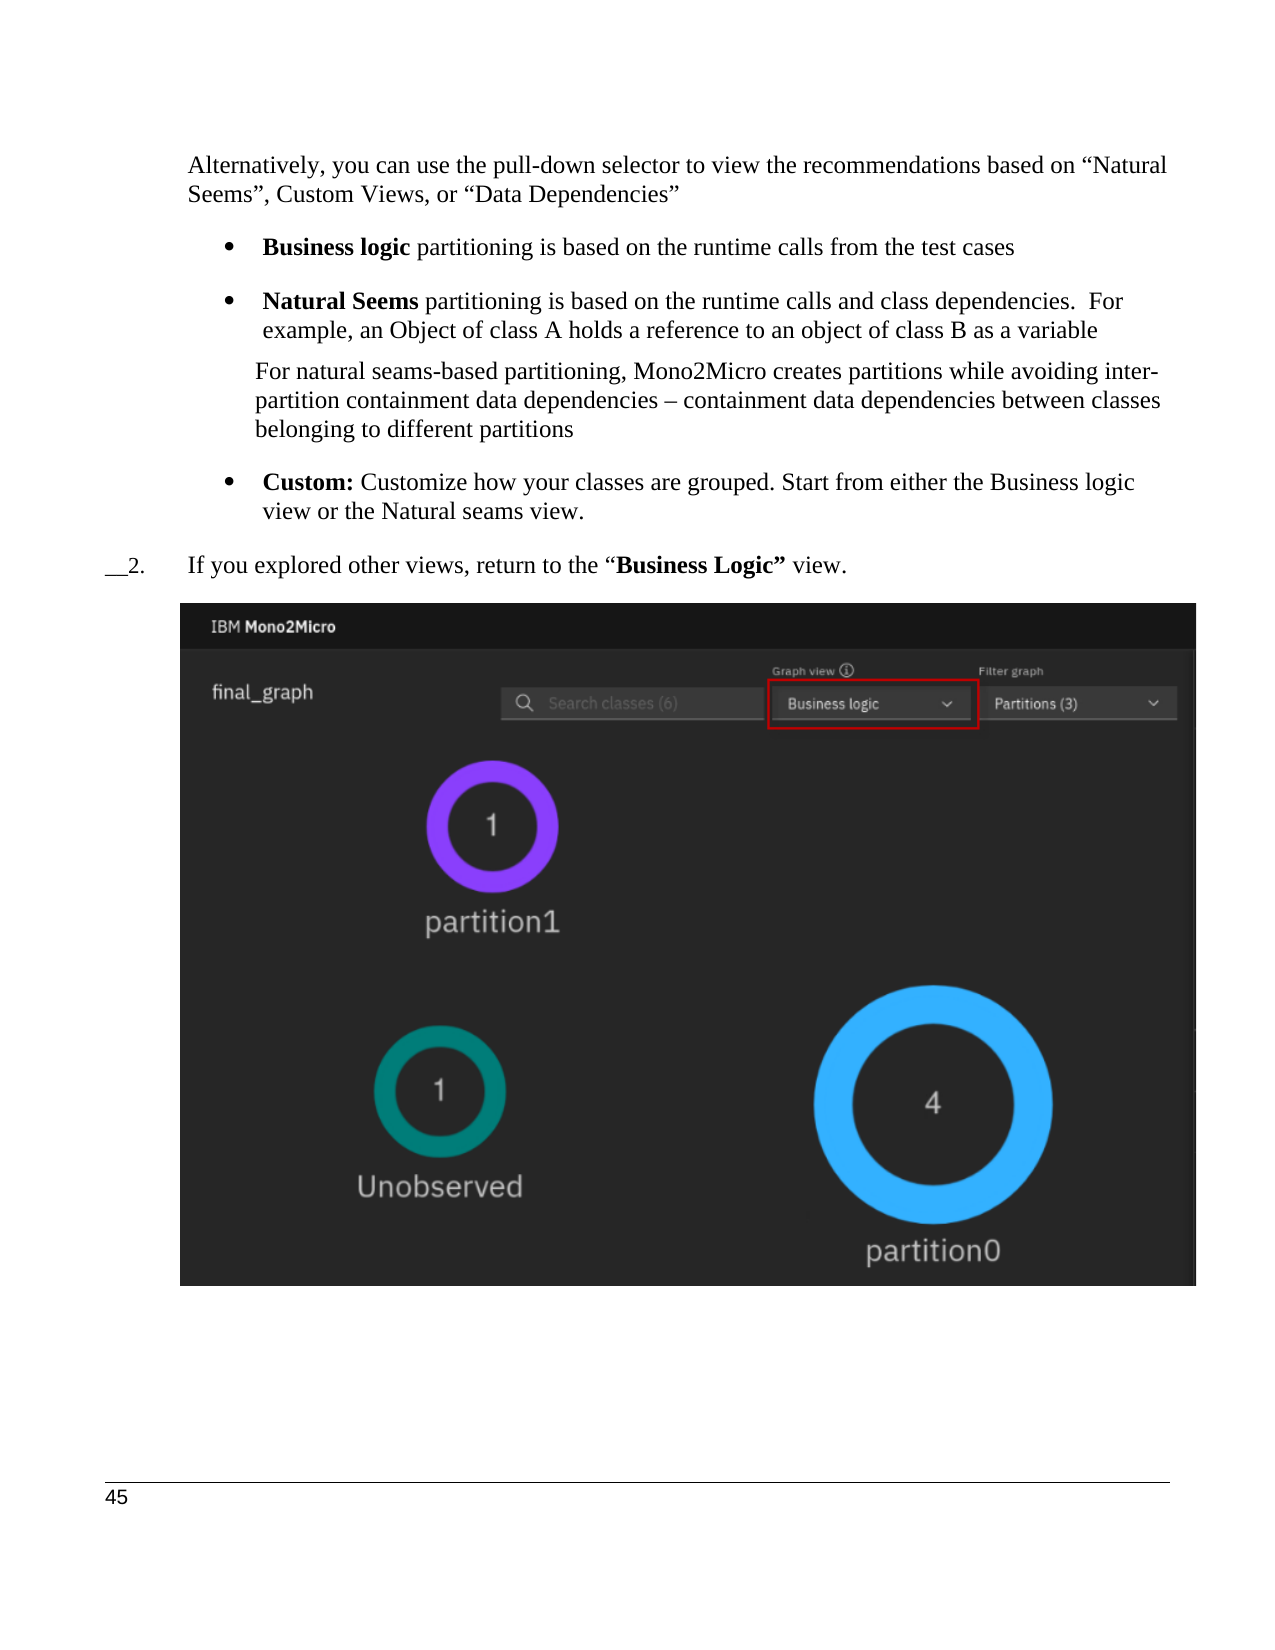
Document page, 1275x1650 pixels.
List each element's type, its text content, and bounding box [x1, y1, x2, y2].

list Custom: Customize how your classes are grouped. Start from either the Business logic view or the Natural seams view. [225, 467, 1170, 525]
text For natural seams-based partitioning, Mono2Micro creates partitions while avoiding inter-partition containment data dependencies – containment data dependencies between classes belonging to different partitions [255, 356, 1170, 442]
picture [180, 603, 1197, 1286]
list Natural Seems partitioning is based on the runtime calls and class dependencies. For example, an Object of class A holds a reference to an object of class B as a variable [225, 286, 1170, 344]
list Business logic partitioning is based on the runtime calls from the test cases [225, 232, 1170, 261]
list If you explored other views, return to the “Business Logic” view. [105, 550, 1170, 579]
text Alternatively, you can use the pull-down selector to view the recommendations based on “Natural Seems”, Custom Views, or “Data Dependencies” [187, 150, 1170, 207]
